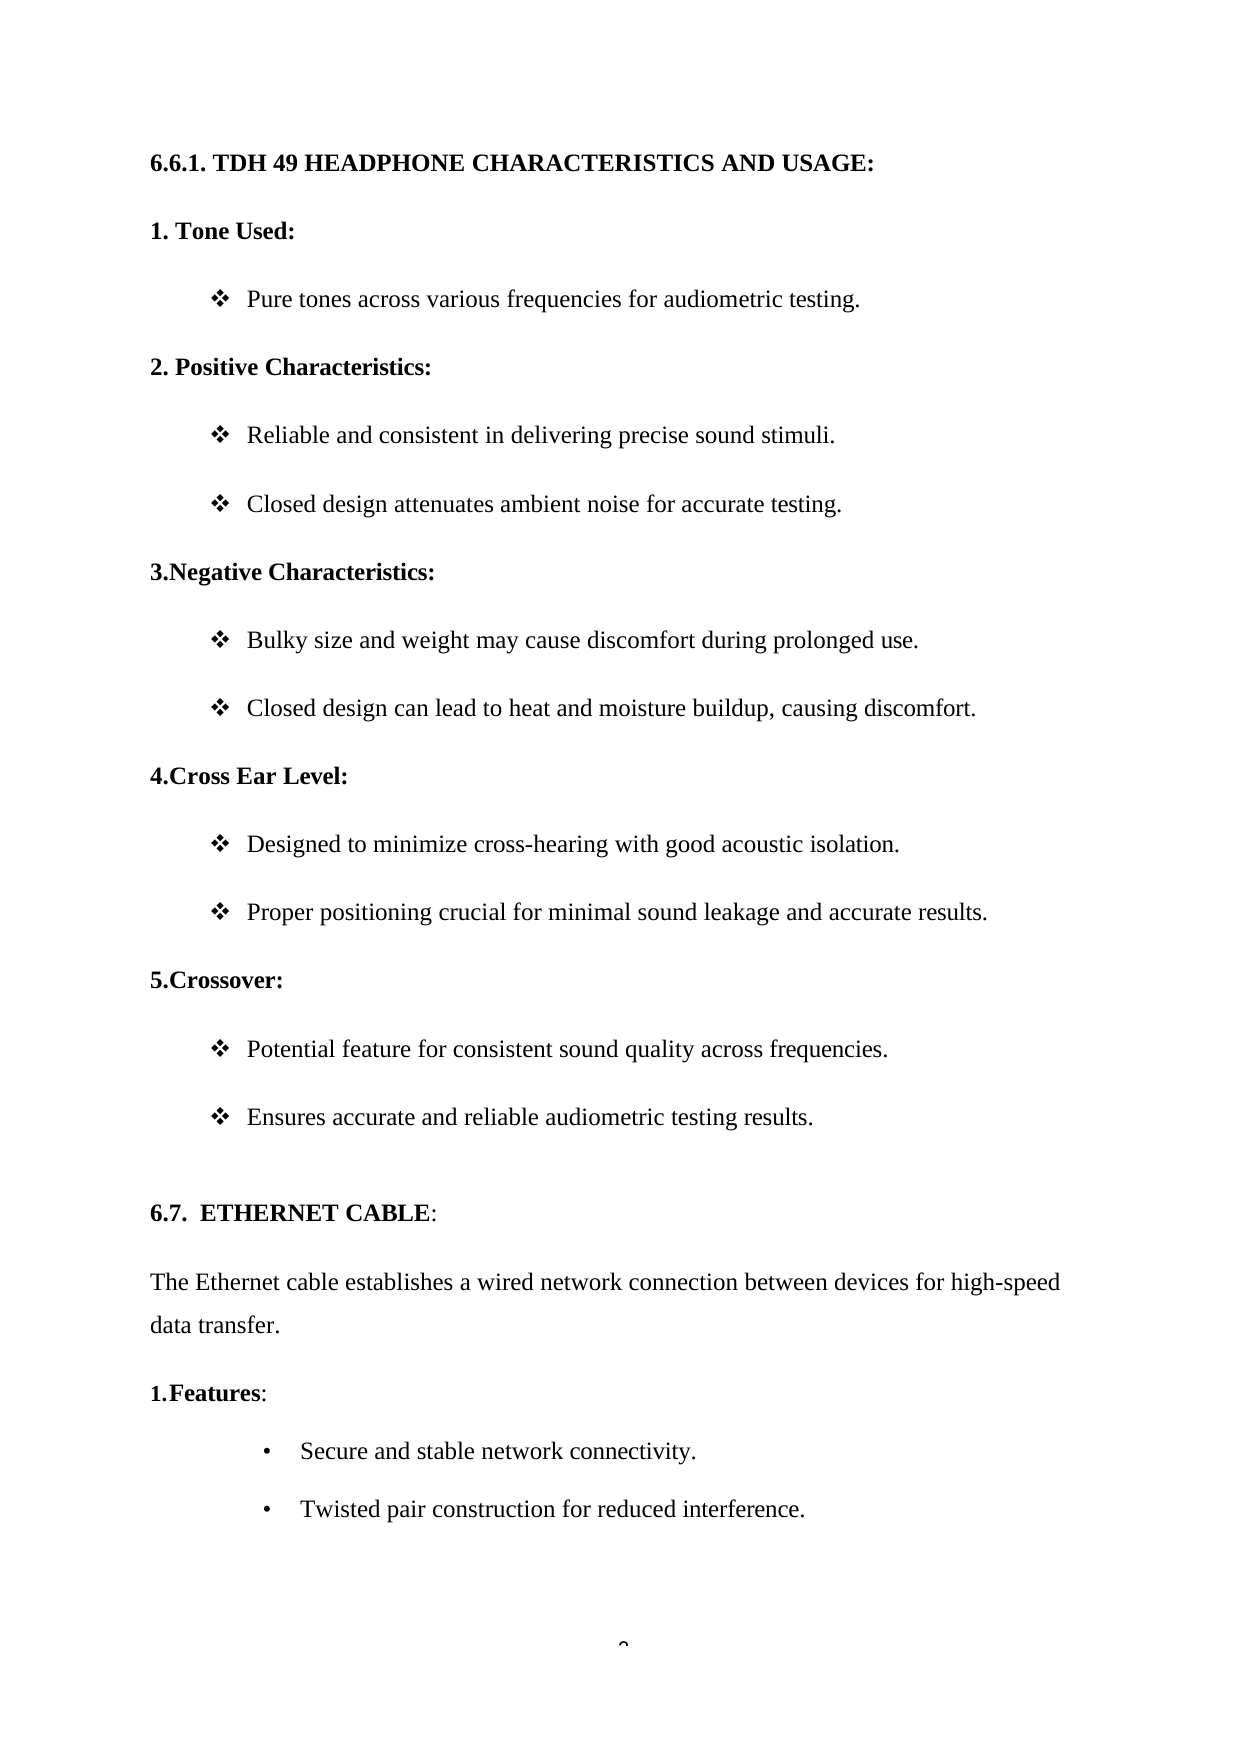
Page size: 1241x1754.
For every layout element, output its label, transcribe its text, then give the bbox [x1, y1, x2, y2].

list Designed to minimize cross-hearing with good acoustic isolation. [209, 829, 1180, 858]
list Closed design attenuates ambient noise for accurate testing. [209, 489, 1180, 517]
list Potential feature for consistent sound quality across frequencies. [209, 1034, 1180, 1062]
list Proper positioning crucial for minimal sound leakage and accurate results. [209, 897, 1180, 926]
subtitle TDH 49 HEADPHONE CHARACTERISTICS AND USAGE: [150, 148, 1180, 177]
list Reliable and consistent in delivering precise sound stimuli. [209, 421, 1180, 449]
subtitle Negative Characteristics: [150, 557, 1180, 586]
list Pure tones across various frequencies for audiometric testing. [209, 284, 1180, 313]
subtitle ETHERNET CABLE: [150, 1198, 1180, 1227]
text The Ethernet cable establishes a wired network connection between devices for high-speed data transfer. [150, 1267, 1090, 1338]
list Secure and stable network connectivity. [262, 1436, 1180, 1465]
subtitle Features: [150, 1378, 1180, 1407]
list Bulky size and weight may cause discomfort during prolonged use. [209, 625, 1180, 654]
subtitle Cross Ear Level: [150, 761, 1180, 790]
subtitle Crossover: [150, 966, 1180, 994]
subtitle Tone Used: [150, 216, 1180, 245]
list Ensures accurate and reliable audiometric testing results. [209, 1102, 1180, 1131]
list Closed design can lead to heat and moisture buildup, causing discomfort. [209, 693, 1180, 722]
list Twisted pair construction for reduced interference. [262, 1494, 1180, 1523]
subtitle Positive Characteristics: [150, 352, 1180, 381]
